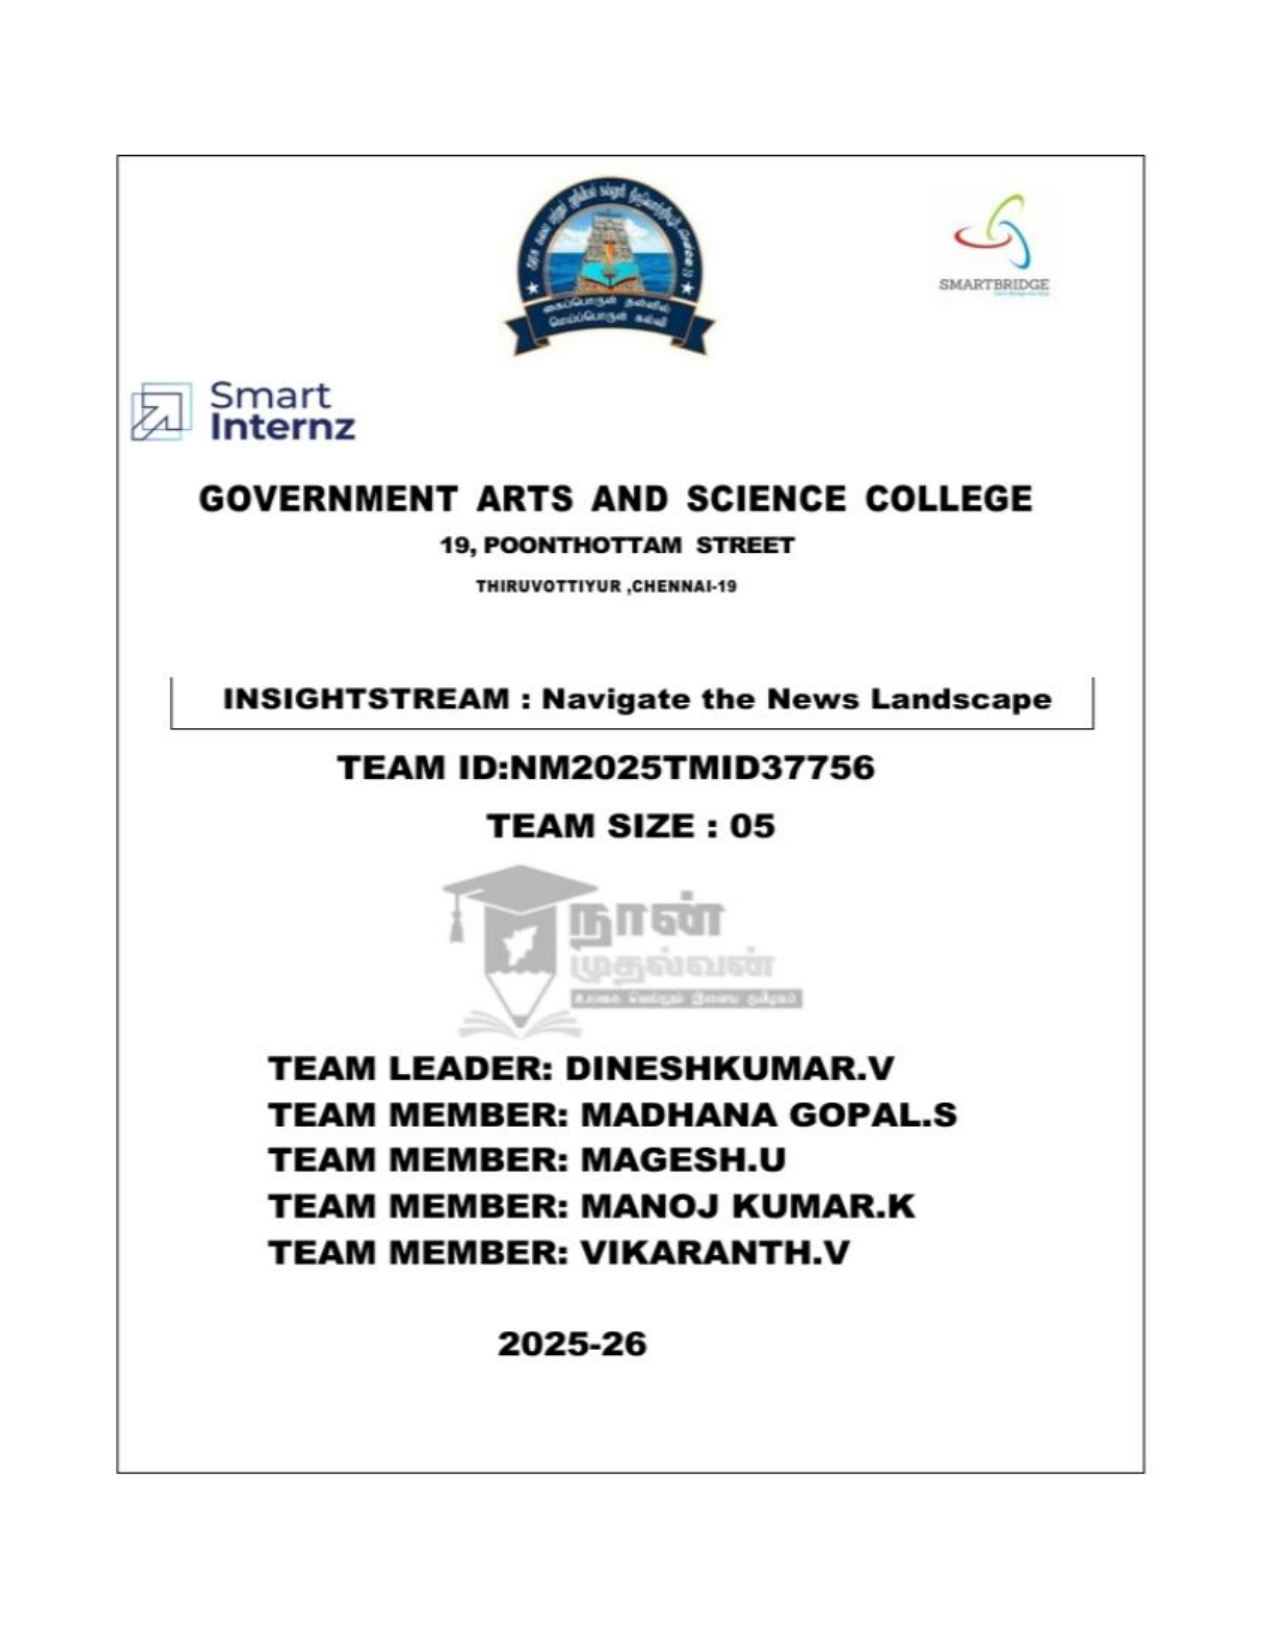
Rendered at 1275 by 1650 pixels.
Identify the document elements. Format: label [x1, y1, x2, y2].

picture [91, 131, 1168, 1508]
